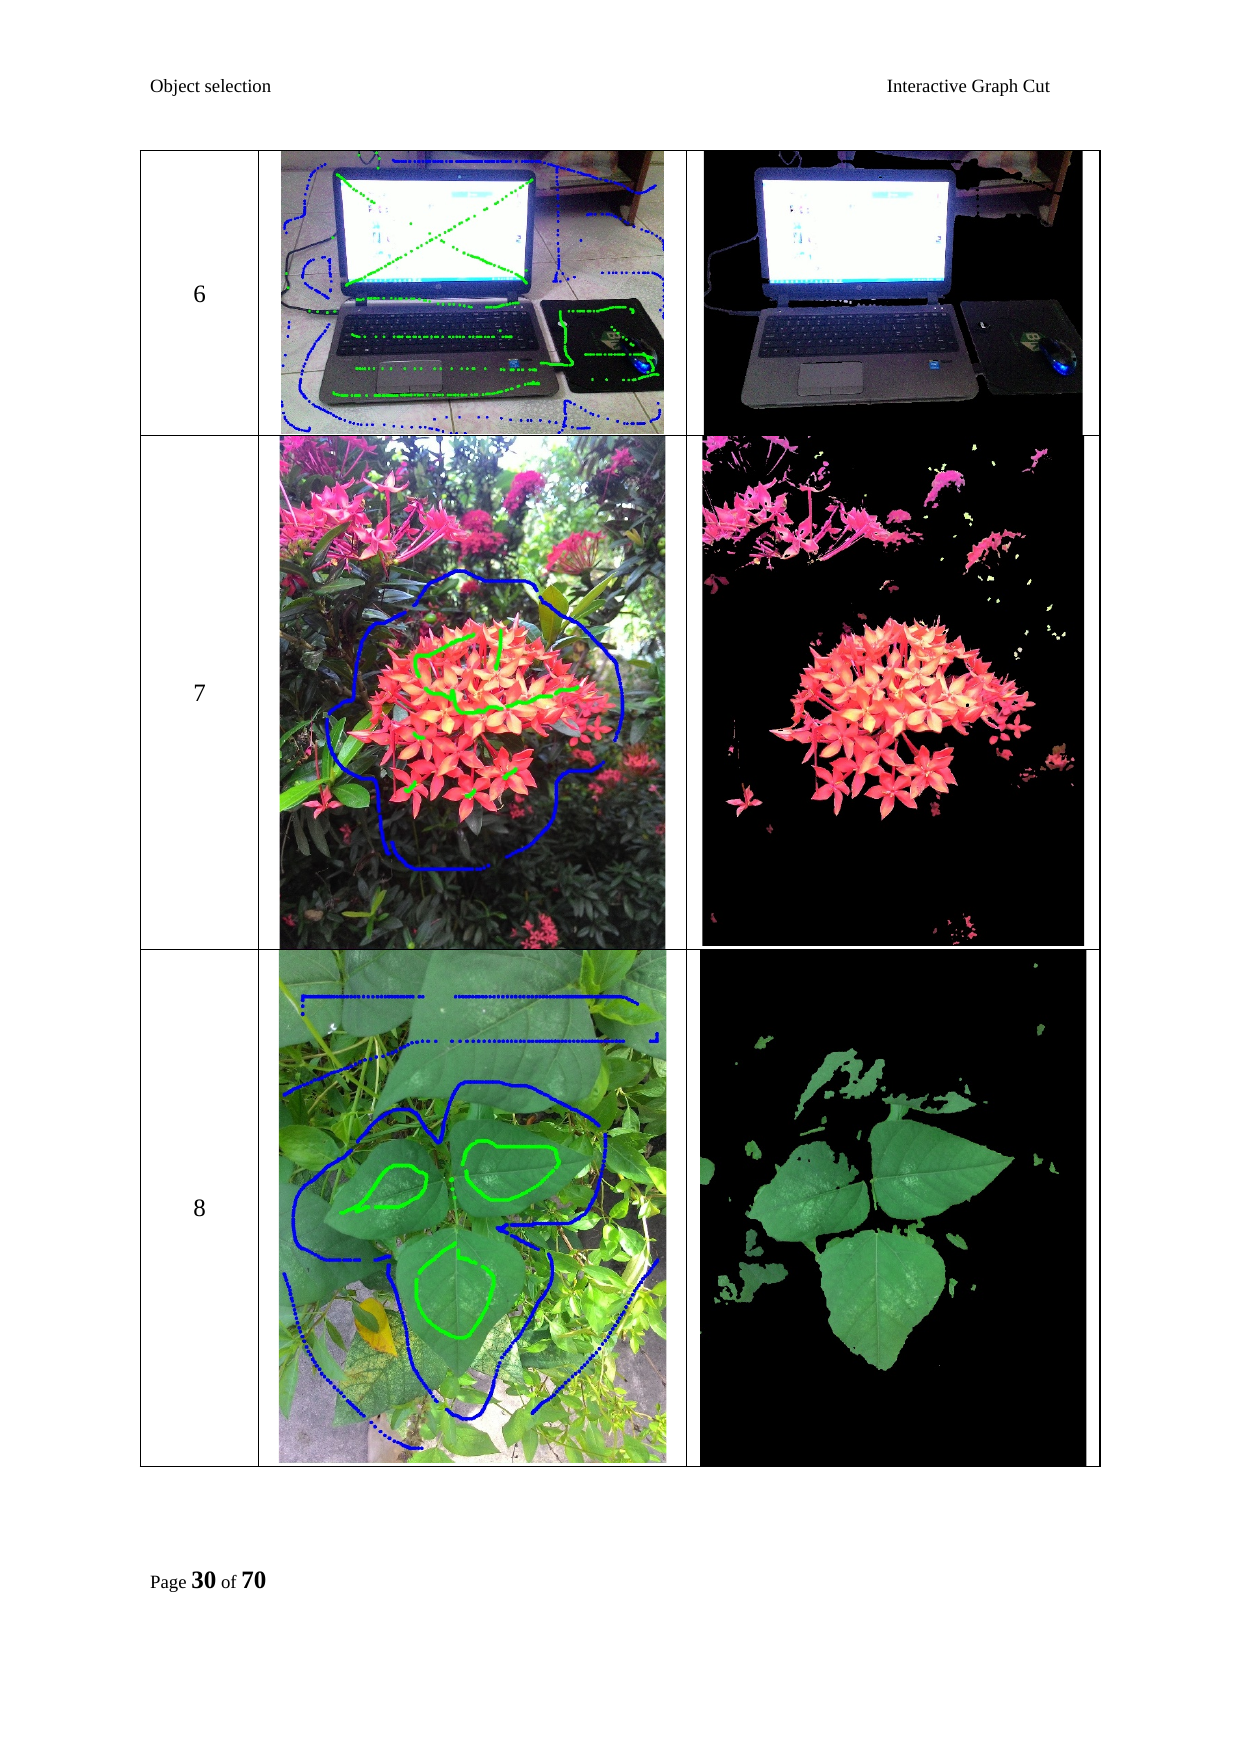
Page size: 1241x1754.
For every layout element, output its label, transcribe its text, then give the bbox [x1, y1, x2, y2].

table_cell 8 [141, 950, 258, 1466]
picture [700, 950, 1087, 1466]
picture [279, 436, 666, 949]
table_cell [687, 950, 700, 1466]
table_cell [1087, 950, 1099, 1466]
table_cell 6 [141, 151, 258, 435]
picture [278, 950, 667, 1463]
table_cell [259, 950, 686, 1466]
table_cell [687, 151, 703, 435]
table_cell [259, 436, 279, 949]
table_cell [666, 436, 686, 949]
picture [702, 151, 1085, 946]
table_cell [1083, 151, 1099, 435]
table_cell [687, 436, 1099, 949]
table_cell 7 [141, 436, 258, 949]
table_cell [259, 151, 686, 435]
picture [281, 151, 664, 434]
